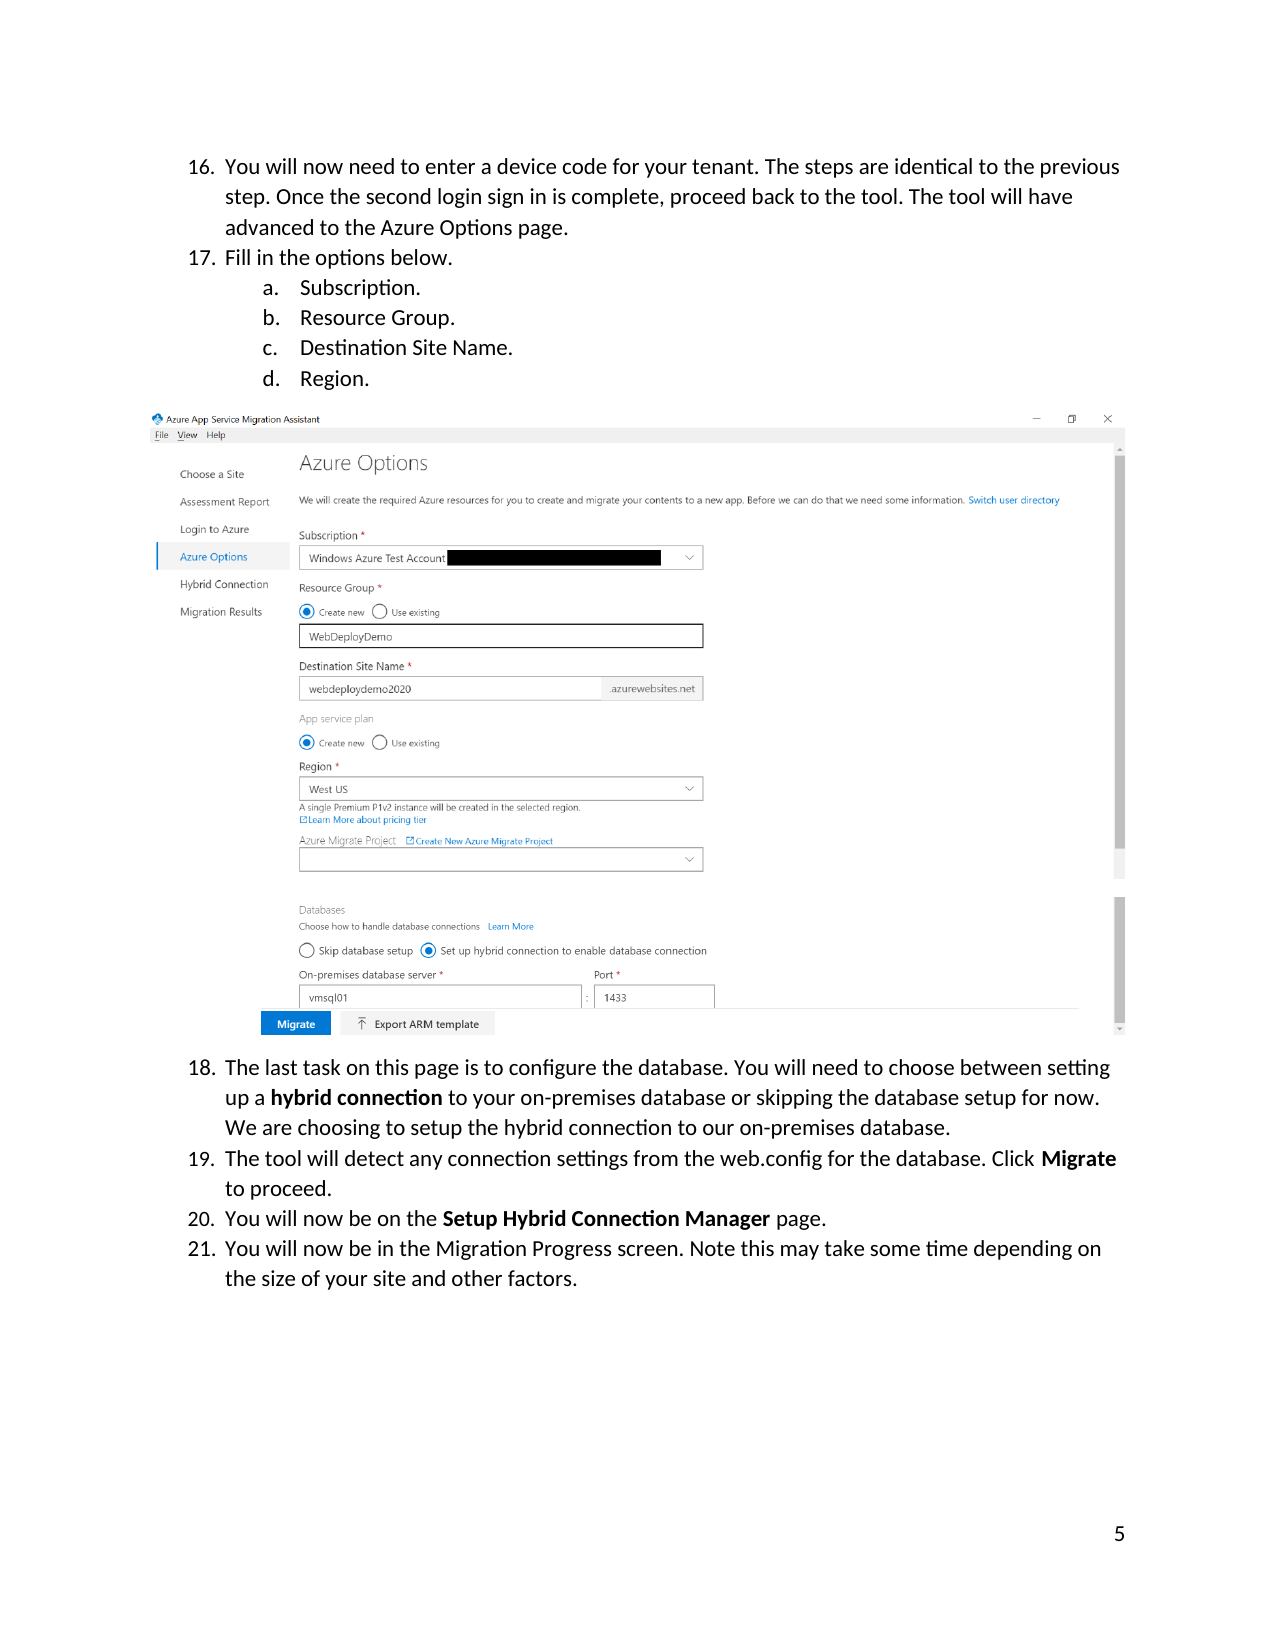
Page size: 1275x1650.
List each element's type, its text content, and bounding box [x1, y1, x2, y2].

list The tool will detect any connection settings from the web.config for the database. Click Migrate to proceed. [187, 1144, 1125, 1202]
list Region. [262, 364, 1125, 392]
list You will now need to enter a device code for your tenant. The steps are identical to the previous step. Once the second login sign in is complete, proceed back to the tool. The tool will have advanced to the Azure Options page. [187, 152, 1125, 241]
list You will now be on the Setup Hybrid Connection Manager page. [187, 1204, 1125, 1232]
picture [150, 897, 1125, 1035]
picture [150, 410, 1125, 879]
list Subscription. [262, 273, 1125, 301]
list You will now be in the Migration Progress screen. Note this may take some time depending on the size of your site and other factors. [187, 1234, 1125, 1293]
list Resource Group. [262, 303, 1125, 331]
list Fill in the options below. [187, 243, 1125, 271]
list The last task on this page is to configure the database. You will need to choose between setting up a hybrid connection to your on-premises database or skipping the database setup for now. We are choosing to setup the hybrid connection to our on-premises database. [187, 1053, 1125, 1142]
list Destination Site Name. [262, 333, 1125, 362]
